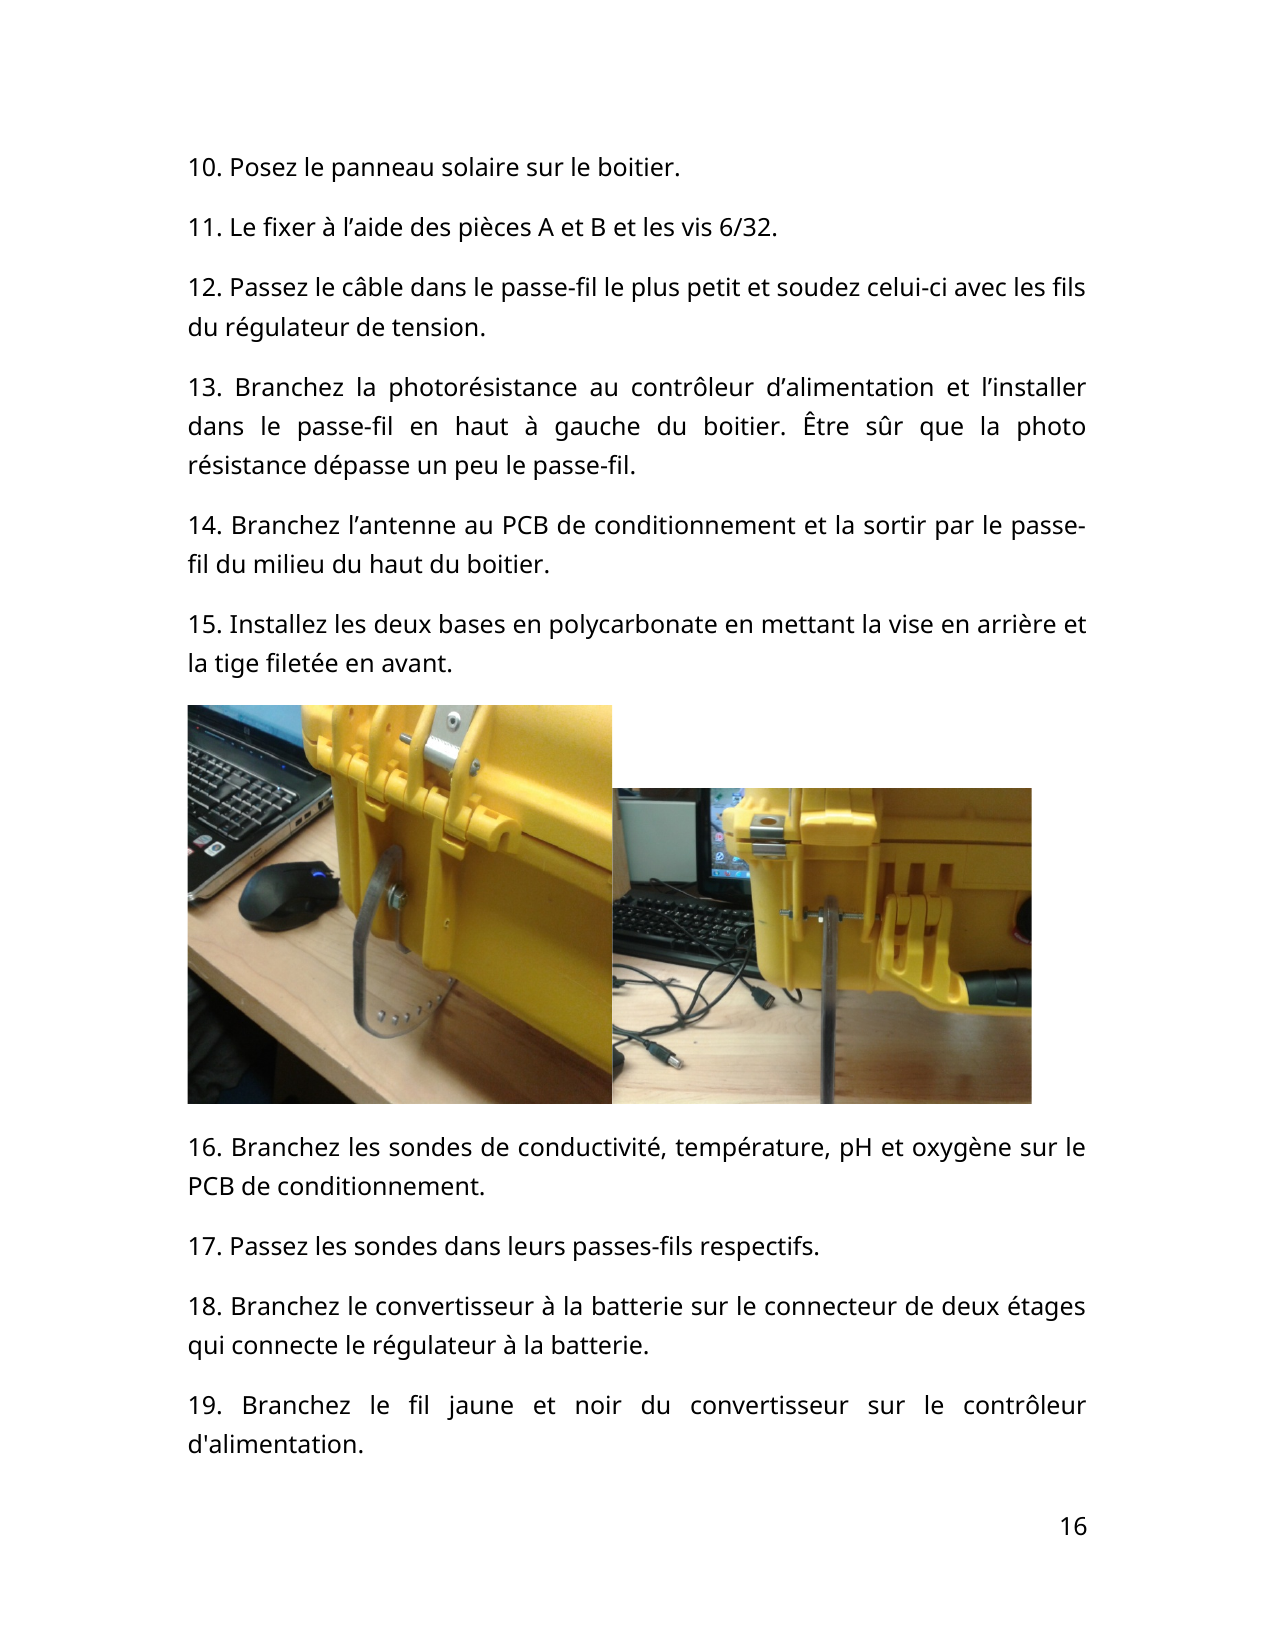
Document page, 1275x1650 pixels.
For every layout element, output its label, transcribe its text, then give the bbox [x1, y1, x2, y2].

text 15. Installez les deux bases en polycarbonate en mettant la vise en arrière et la tige filetée en avant. [187, 607, 1087, 680]
text 19. Branchez le fil jaune et noir du convertisseur sur le contrôleur d'alimentation. [187, 1388, 1087, 1461]
picture [187, 705, 1032, 1104]
text 16. Branchez les sondes de conductivité, température, pH et oxygène sur le PCB de conditionnement. [187, 1129, 1087, 1203]
text 13. Branchez la photorésistance au contrôleur d’alimentation et l’installer dans le passe-fil en haut à gauche du boitier. Être sûr que la photo résistance dépasse un peu le passe-fil. [187, 369, 1087, 482]
text 12. Passez le câble dans le passe-fil le plus petit et soudez celui-ci avec les fils du régulateur de tension. [187, 270, 1087, 343]
text 10. Posez le panneau solaire sur le boitier. [187, 150, 1087, 184]
text 14. Branchez l’antenne au PCB de conditionnement et la sortir par le passe-fil du milieu du haut du boitier. [187, 507, 1087, 581]
text 17. Passez les sondes dans leurs passes-fils respectifs. [187, 1229, 1087, 1263]
text 18. Branchez le convertisseur à la batterie sur le connecteur de deux étages qui connecte le régulateur à la batterie. [187, 1289, 1087, 1362]
text 11. Le fixer à l’aide des pièces A et B et les vis 6/32. [187, 210, 1087, 244]
